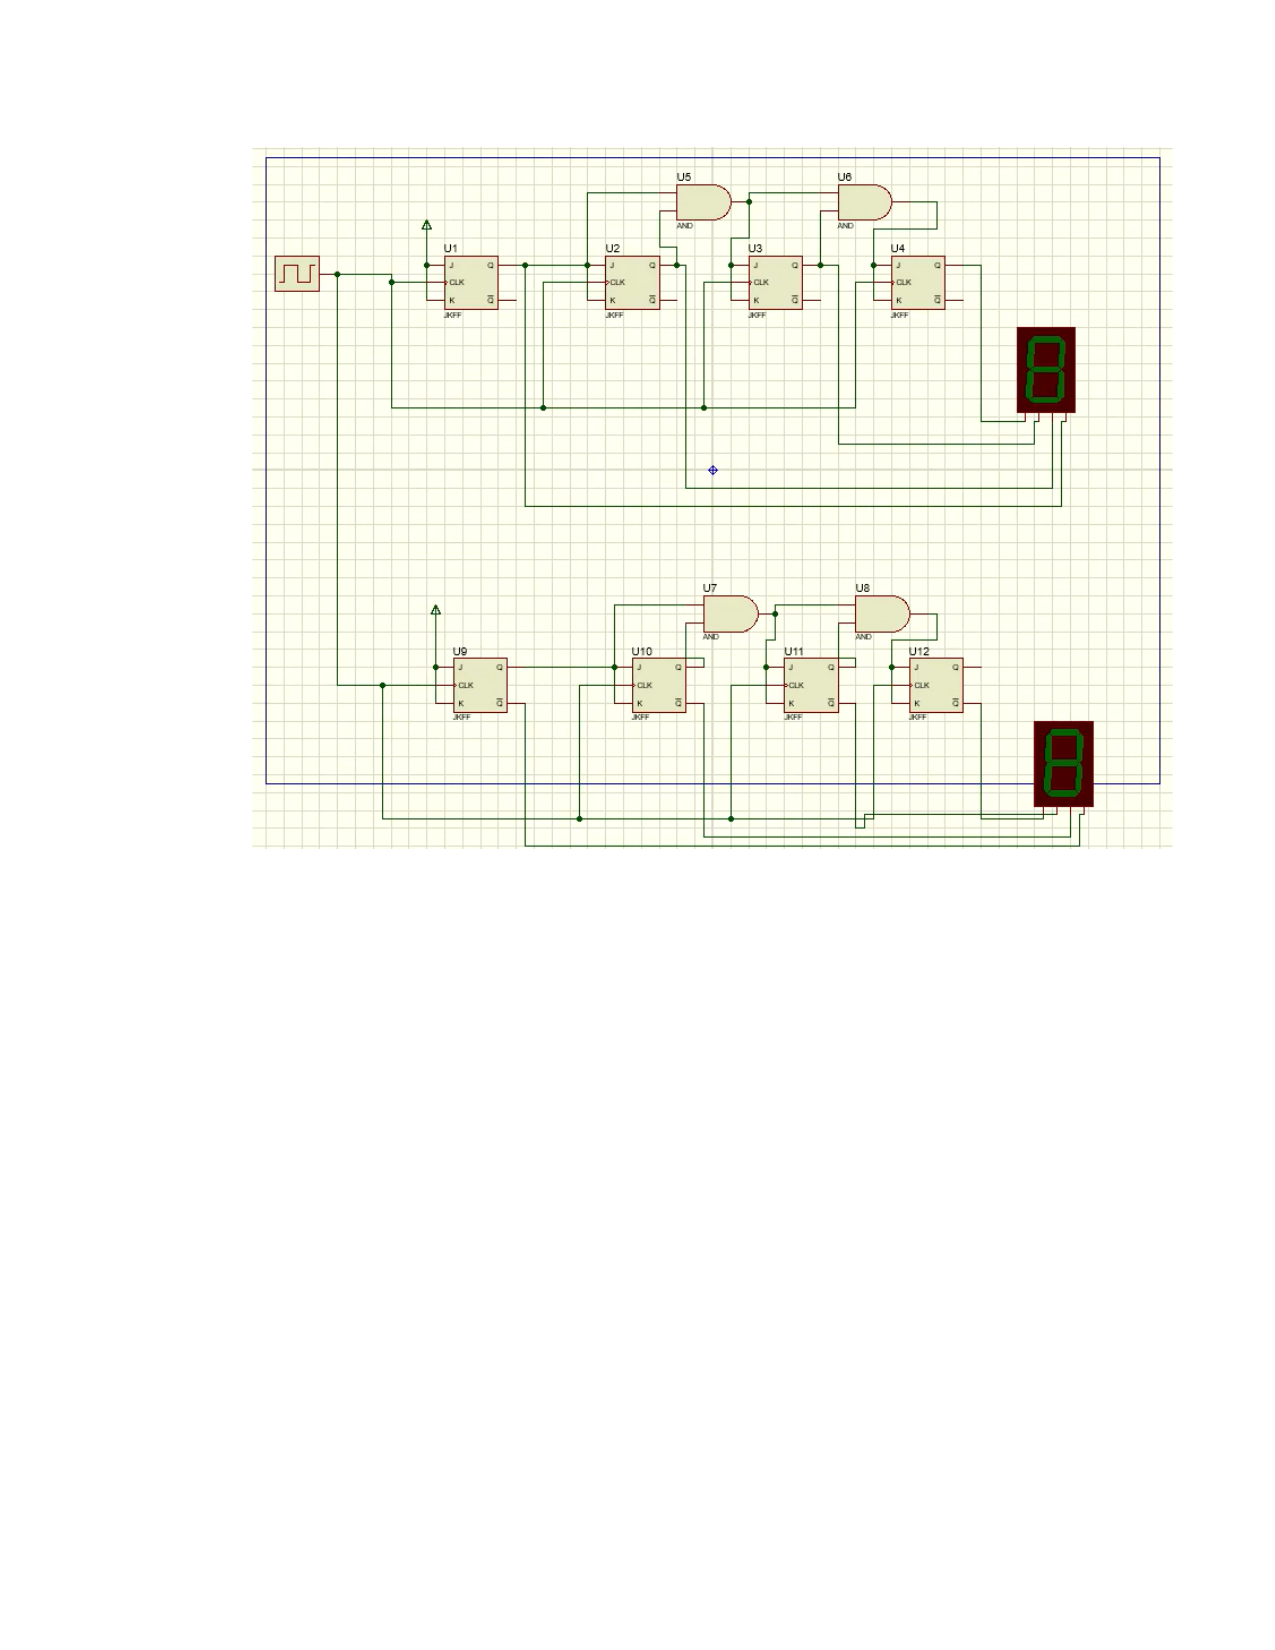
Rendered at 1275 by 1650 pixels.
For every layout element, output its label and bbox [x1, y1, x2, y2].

picture [252, 147, 1173, 849]
